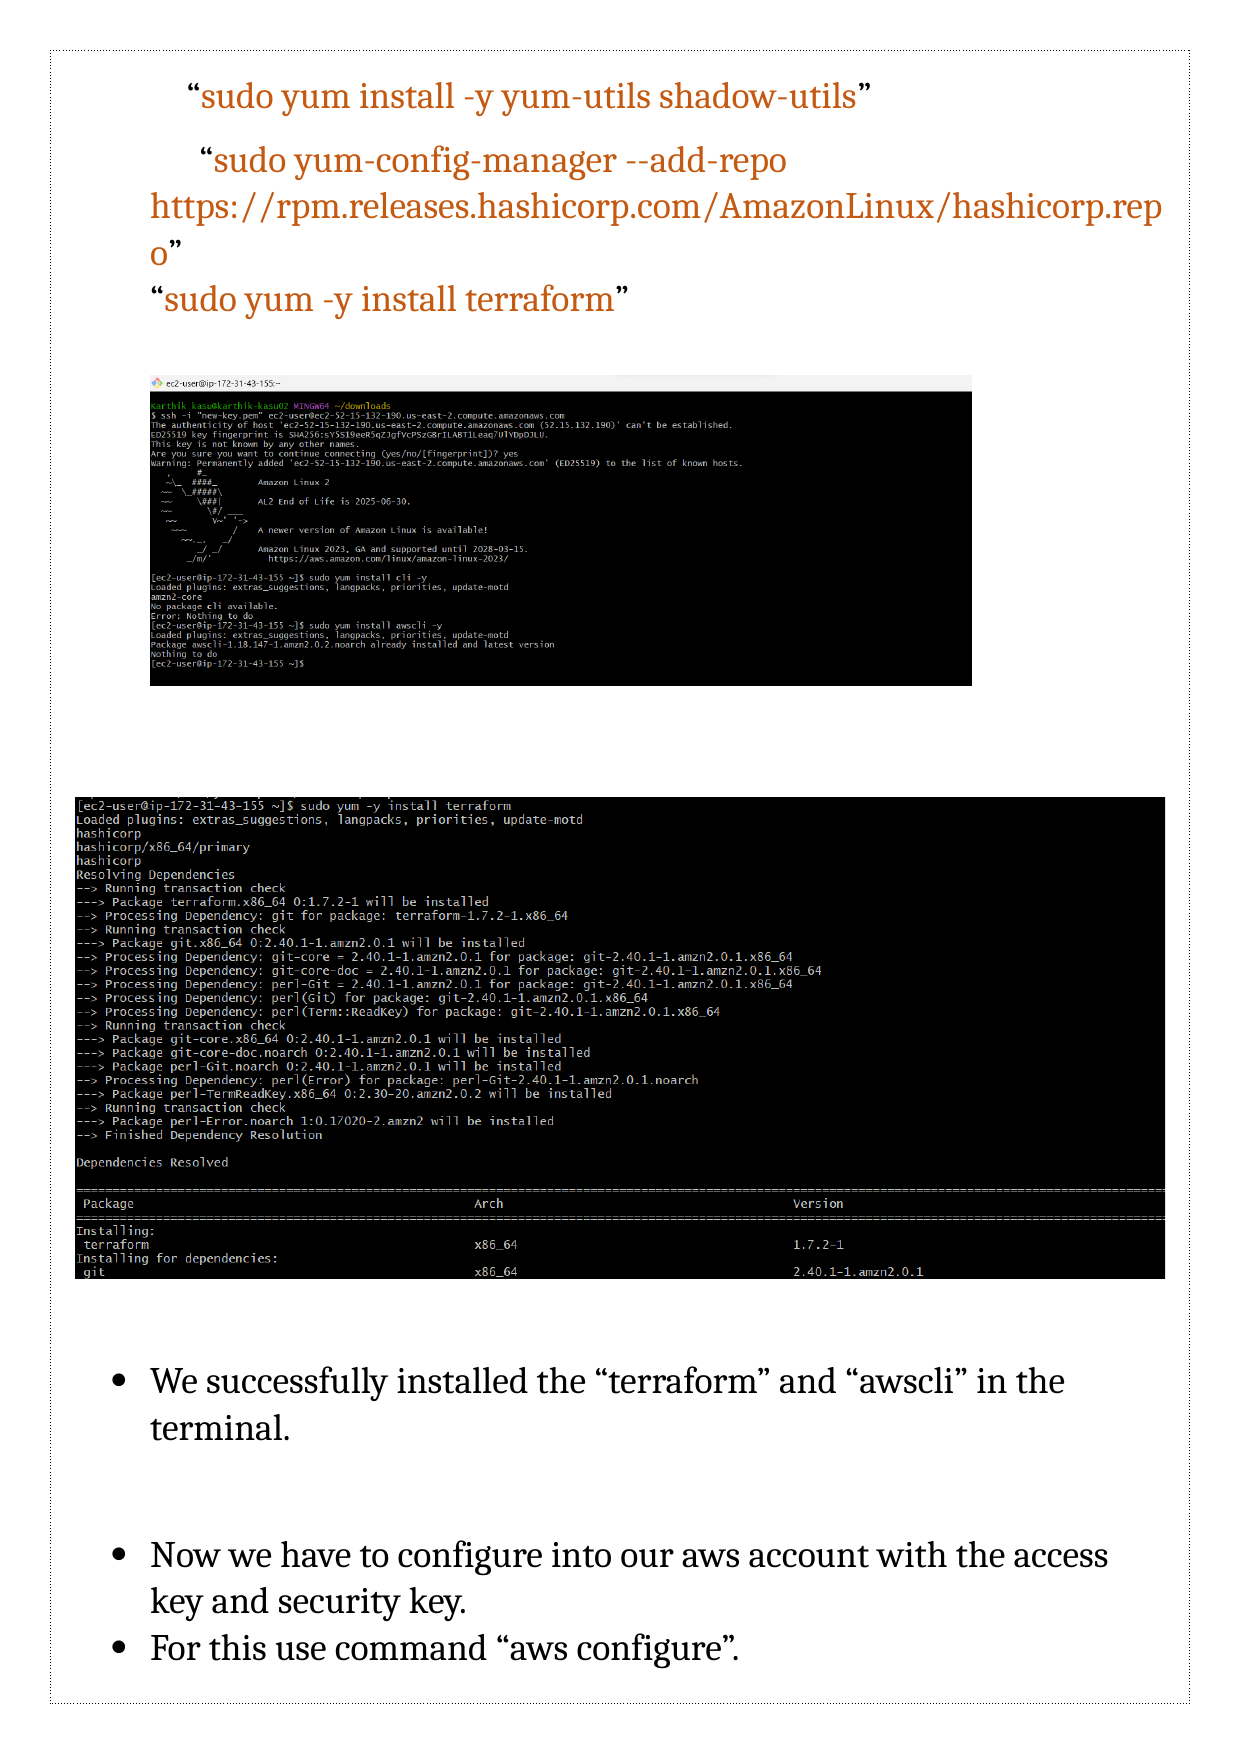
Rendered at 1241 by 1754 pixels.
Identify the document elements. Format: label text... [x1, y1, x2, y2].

picture [150, 485, 972, 795]
list “sudo yum-config-manager --add-repo https://rpm.releases.hashicorp.com/AmazonLinux/hashicorp.repo” [150, 248, 1165, 384]
text “sudo yum install -y yum-utils shadow-utils” [112, 185, 1165, 228]
list Install CLI with command “sudo yum install awscli -y” [112, 75, 1165, 118]
picture [75, 906, 1166, 1388]
list We successfully installed the “terraform” and “awscli” in the terminal. [112, 1470, 1165, 1560]
list “sudo yum -y install terraform” [150, 388, 1165, 431]
list Install terraform with the commands [112, 122, 1165, 165]
